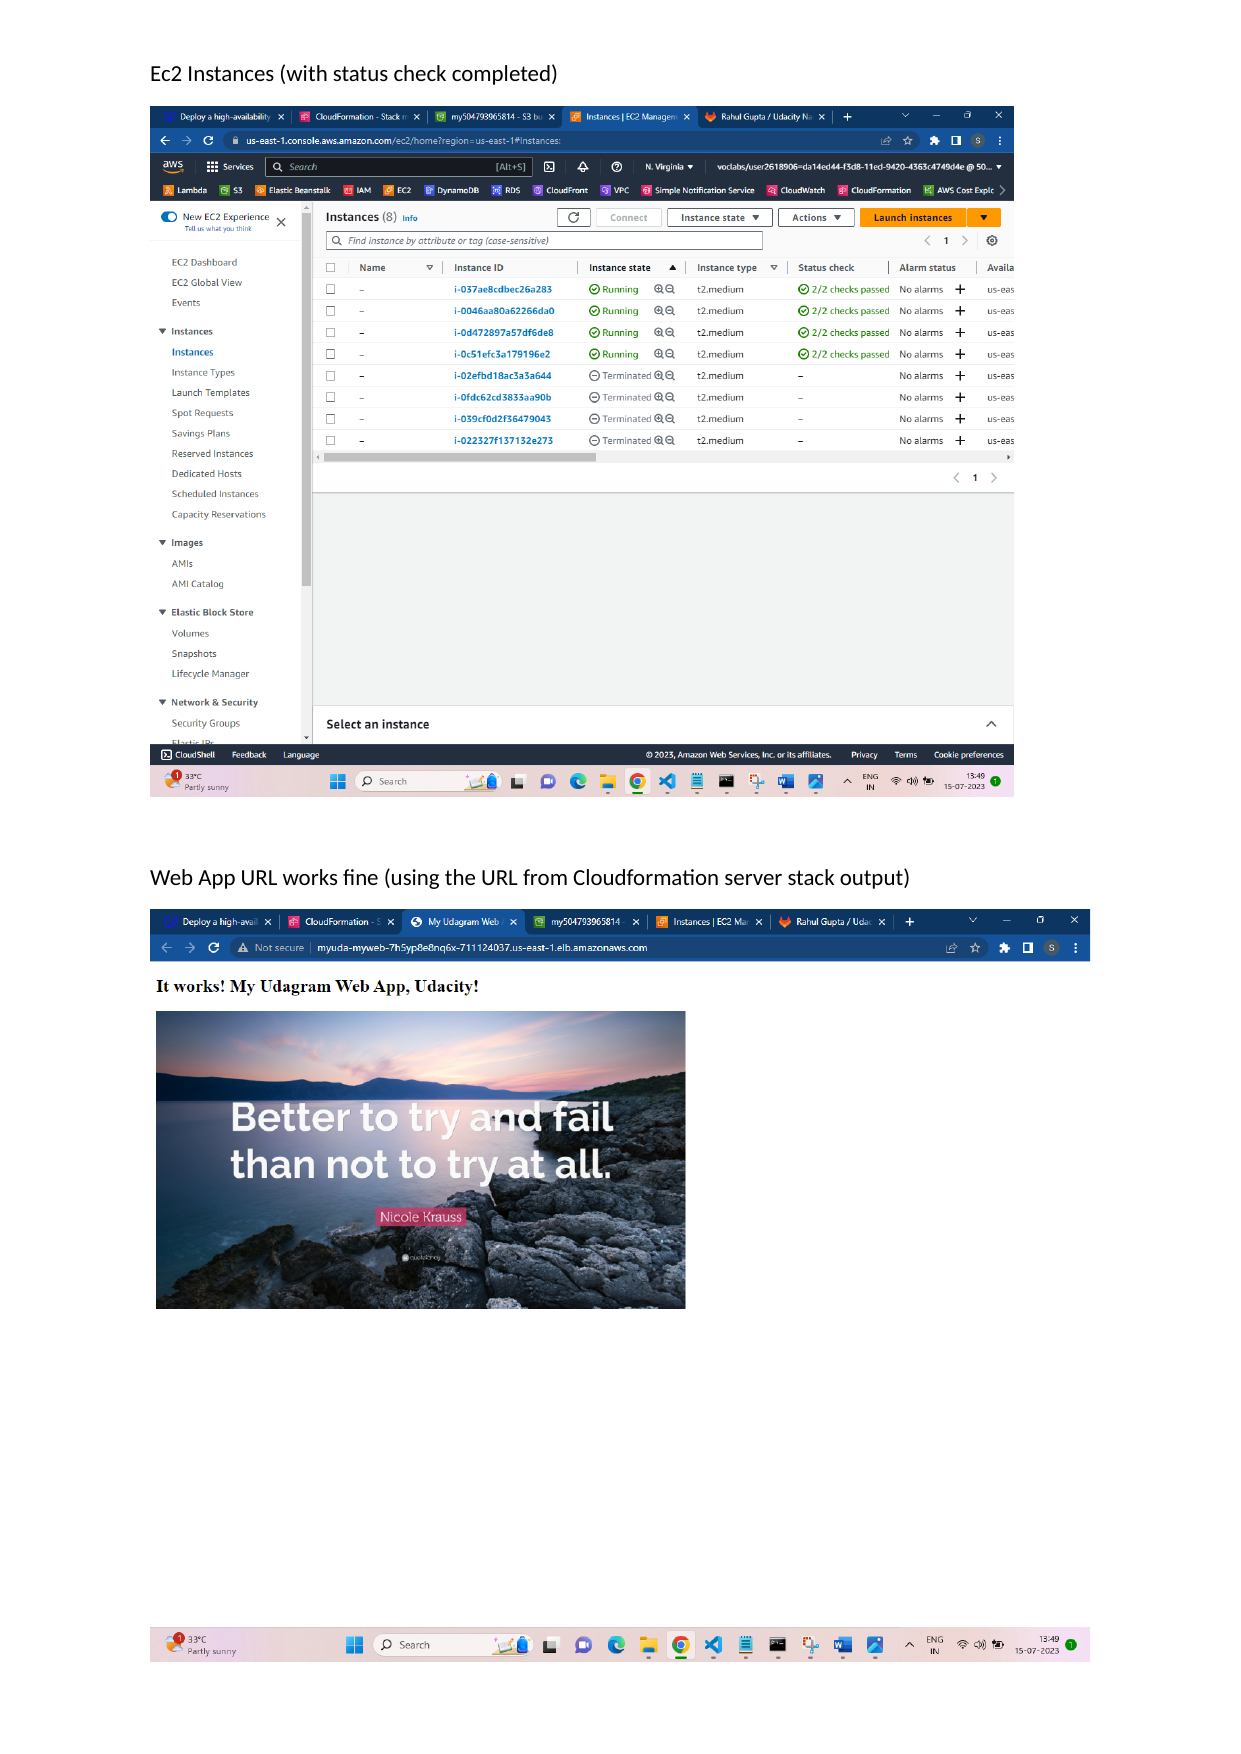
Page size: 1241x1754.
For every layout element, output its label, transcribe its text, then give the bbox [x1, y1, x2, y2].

picture [150, 909, 1091, 1662]
text Web App URL works fine (using the URL from Cloudformation server stack output) [150, 863, 1090, 891]
picture [150, 106, 1014, 797]
text Ec2 Instances (with status check completed) [150, 59, 1090, 87]
